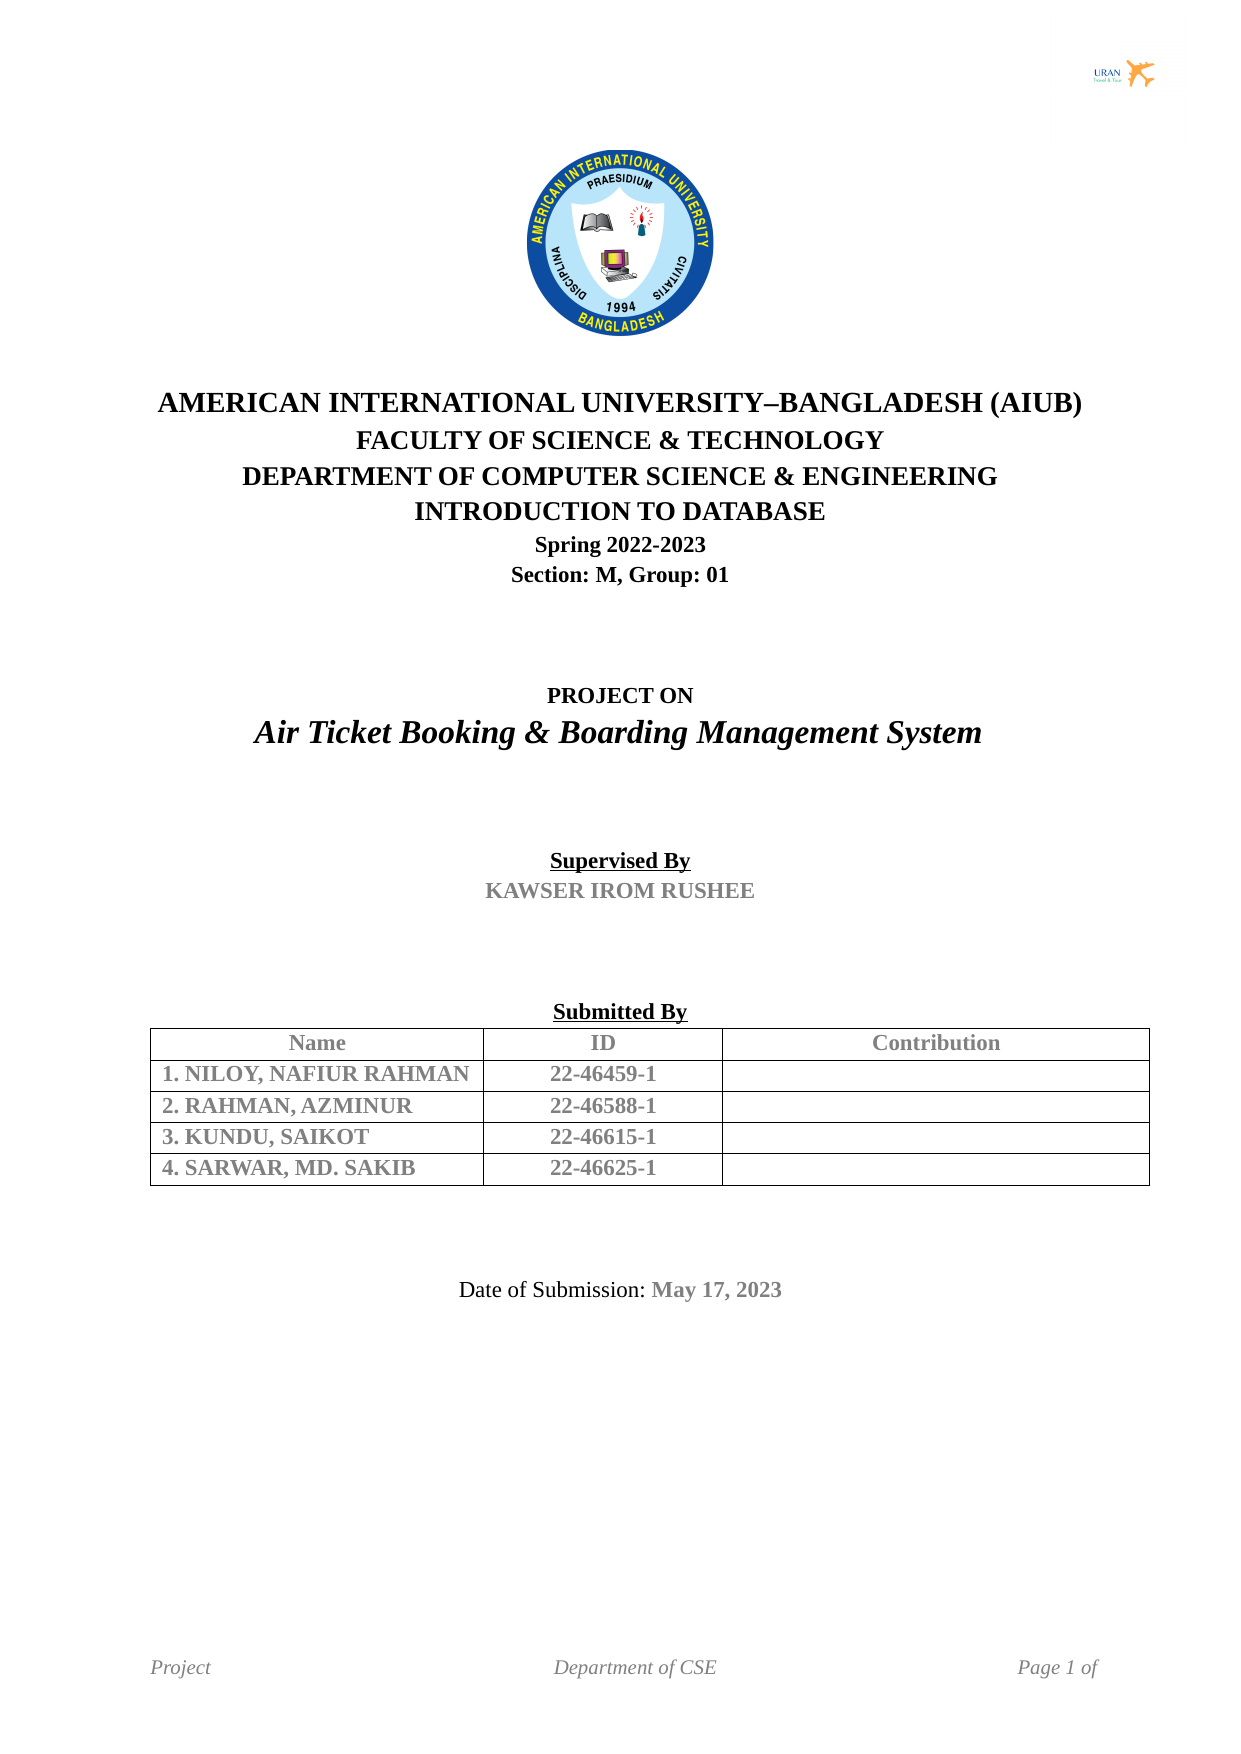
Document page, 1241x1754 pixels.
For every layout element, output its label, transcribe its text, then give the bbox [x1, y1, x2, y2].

table_cell 3. KUNDU, SAIKOT [151, 1123, 483, 1153]
text Spring 2022-2023 [150, 531, 1090, 557]
table_header Contribution [723, 1029, 1149, 1059]
text PROJECT ON [150, 682, 1090, 708]
text KAWSER IROM RUSHEE [150, 877, 1090, 903]
table_header Name [151, 1029, 483, 1059]
table_cell 22-46588-1 [484, 1092, 722, 1122]
table_cell 22-46615-1 [484, 1123, 722, 1153]
table_cell [723, 1061, 1149, 1091]
text FACULTY OF SCIENCE & TECHNOLOGY [150, 424, 1090, 455]
text Date of Submission: May 17, 2023 [150, 1276, 1090, 1302]
text AMERICAN INTERNATIONAL UNIVERSITY–BANGLADESH (AIUB) [150, 385, 1090, 419]
text Air Ticket Booking & Boarding Management System [150, 712, 1090, 751]
text DEPARTMENT OF COMPUTER SCIENCE & ENGINEERING [150, 459, 1090, 491]
table_cell 4. SARWAR, MD. SAKIB [151, 1154, 483, 1184]
table_cell [723, 1092, 1149, 1122]
picture [526, 150, 714, 337]
table_cell 1. NILOY, NAFIUR RAHMAN [151, 1061, 483, 1091]
table_cell 22-46625-1 [484, 1154, 722, 1184]
picture [1050, 12, 1188, 145]
text Submitted By [150, 998, 1090, 1024]
table_cell 22-46459-1 [484, 1061, 722, 1091]
table_cell [723, 1154, 1149, 1184]
text Section: M, Group: 01 [150, 561, 1090, 588]
table_cell [723, 1123, 1149, 1153]
text INTRODUCTION TO DATABASE [150, 495, 1090, 526]
table_cell 2. RAHMAN, AZMINUR [151, 1092, 483, 1122]
table_header ID [484, 1029, 722, 1059]
text Supervised By [150, 847, 1090, 873]
